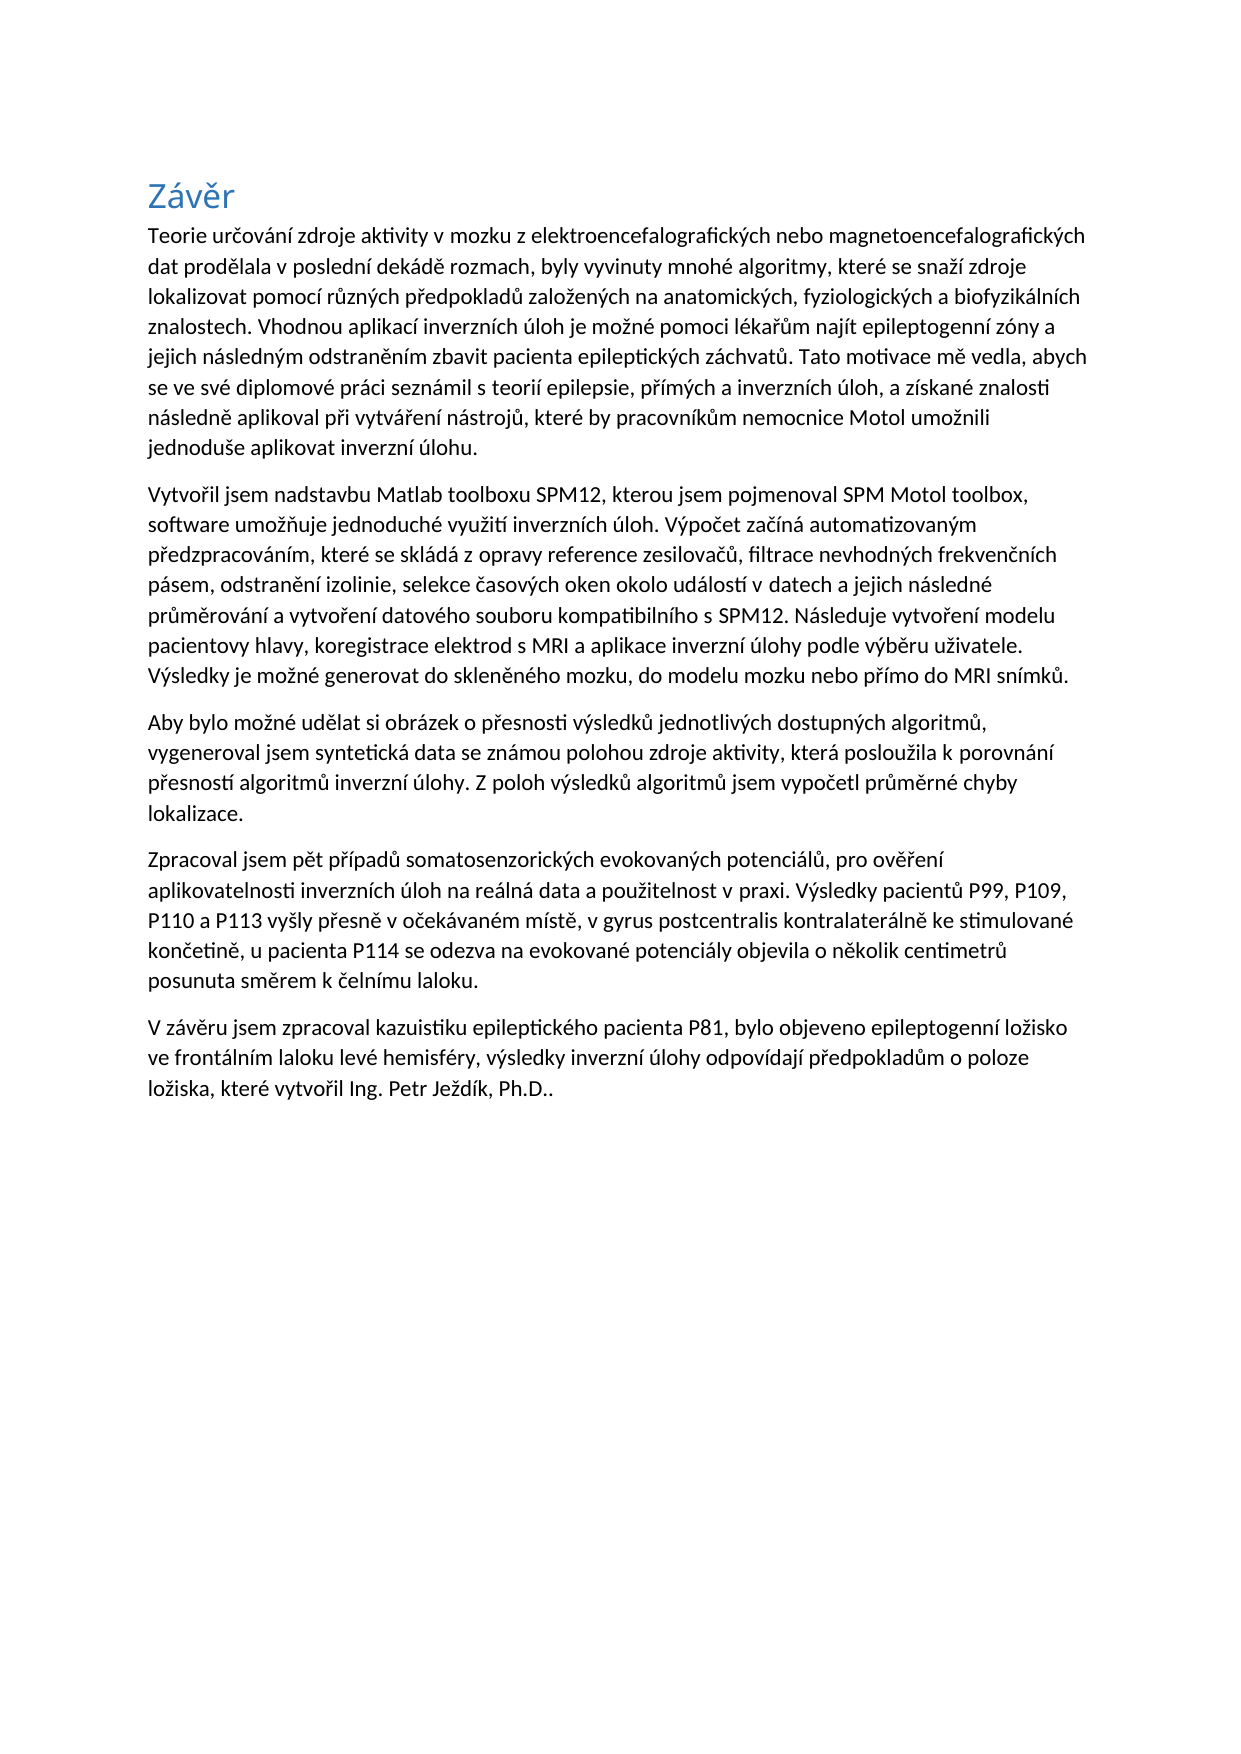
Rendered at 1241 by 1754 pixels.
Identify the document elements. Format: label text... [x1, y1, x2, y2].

text Aby bylo možné udělat si obrázek o přesnosti výsledků jednotlivých dostupných algoritmů, vygeneroval jsem syntetická data se známou polohou zdroje aktivity, která posloužila k porovnání přesností algoritmů inverzní úlohy. Z poloh výsledků algoritmů jsem vypočetl průměrné chyby lokalizace. [148, 708, 1093, 827]
subtitle Závěr [148, 173, 1093, 218]
text V závěru jsem zpracoval kazuistiku epileptického pacienta P81, bylo objeveno epileptogenní ložisko ve frontálním laloku levé hemisféry, výsledky inverzní úlohy odpovídají předpokladům o poloze ložiska, které vytvořil Ing. Petr Ježdík, Ph.D.. [148, 1013, 1093, 1102]
text Zpracoval jsem pět případů somatosenzorických evokovaných potenciálů, pro ověření aplikovatelnosti inverzních úloh na reálná data a použitelnost v praxi. Výsledky pacientů P99, P109, P110 a P113 vyšly přesně v očekávaném místě, v gyrus postcentralis kontralaterálně ke stimulované končetině, u pacienta P114 se odezva na evokované potenciály objevila o několik centimetrů posunuta směrem k čelnímu laloku. [148, 846, 1093, 994]
text Teorie určování zdroje aktivity v mozku z elektroencefalografických nebo magnetoencefalografických dat prodělala v poslední dekádě rozmach, byly vyvinuty mnohé algoritmy, které se snaží zdroje lokalizovat pomocí různých předpokladů založených na anatomických, fyziologických a biofyzikálních znalostech. Vhodnou aplikací inverzních úloh je možné pomoci lékařům najít epileptogenní zóny a jejich následným odstraněním zbavit pacienta epileptických záchvatů. Tato motivace mě vedla, abych se ve své diplomové práci seznámil s teorií epilepsie, přímých a inverzních úloh, a získané znalosti následně aplikoval při vytváření nástrojů, které by pracovníkům nemocnice Motol umožnili jednoduše aplikovat inverzní úlohu. [148, 222, 1093, 461]
text Vytvořil jsem nadstavbu Matlab toolboxu SPM12, kterou jsem pojmenoval SPM Motol toolbox, software umožňuje jednoduché využití inverzních úloh. Výpočet začíná automatizovaným předzpracováním, které se skládá z opravy reference zesilovačů, filtrace nevhodných frekvenčních pásem, odstranění izolinie, selekce časových oken okolo událostí v datech a jejich následné průměrování a vytvoření datového souboru kompatibilního s SPM12. Následuje vytvoření modelu pacientovy hlavy, koregistrace elektrod s MRI a aplikace inverzní úlohy podle výběru uživatele. Výsledky je možné generovat do skleněného mozku, do modelu mozku nebo přímo do MRI snímků. [148, 480, 1093, 689]
